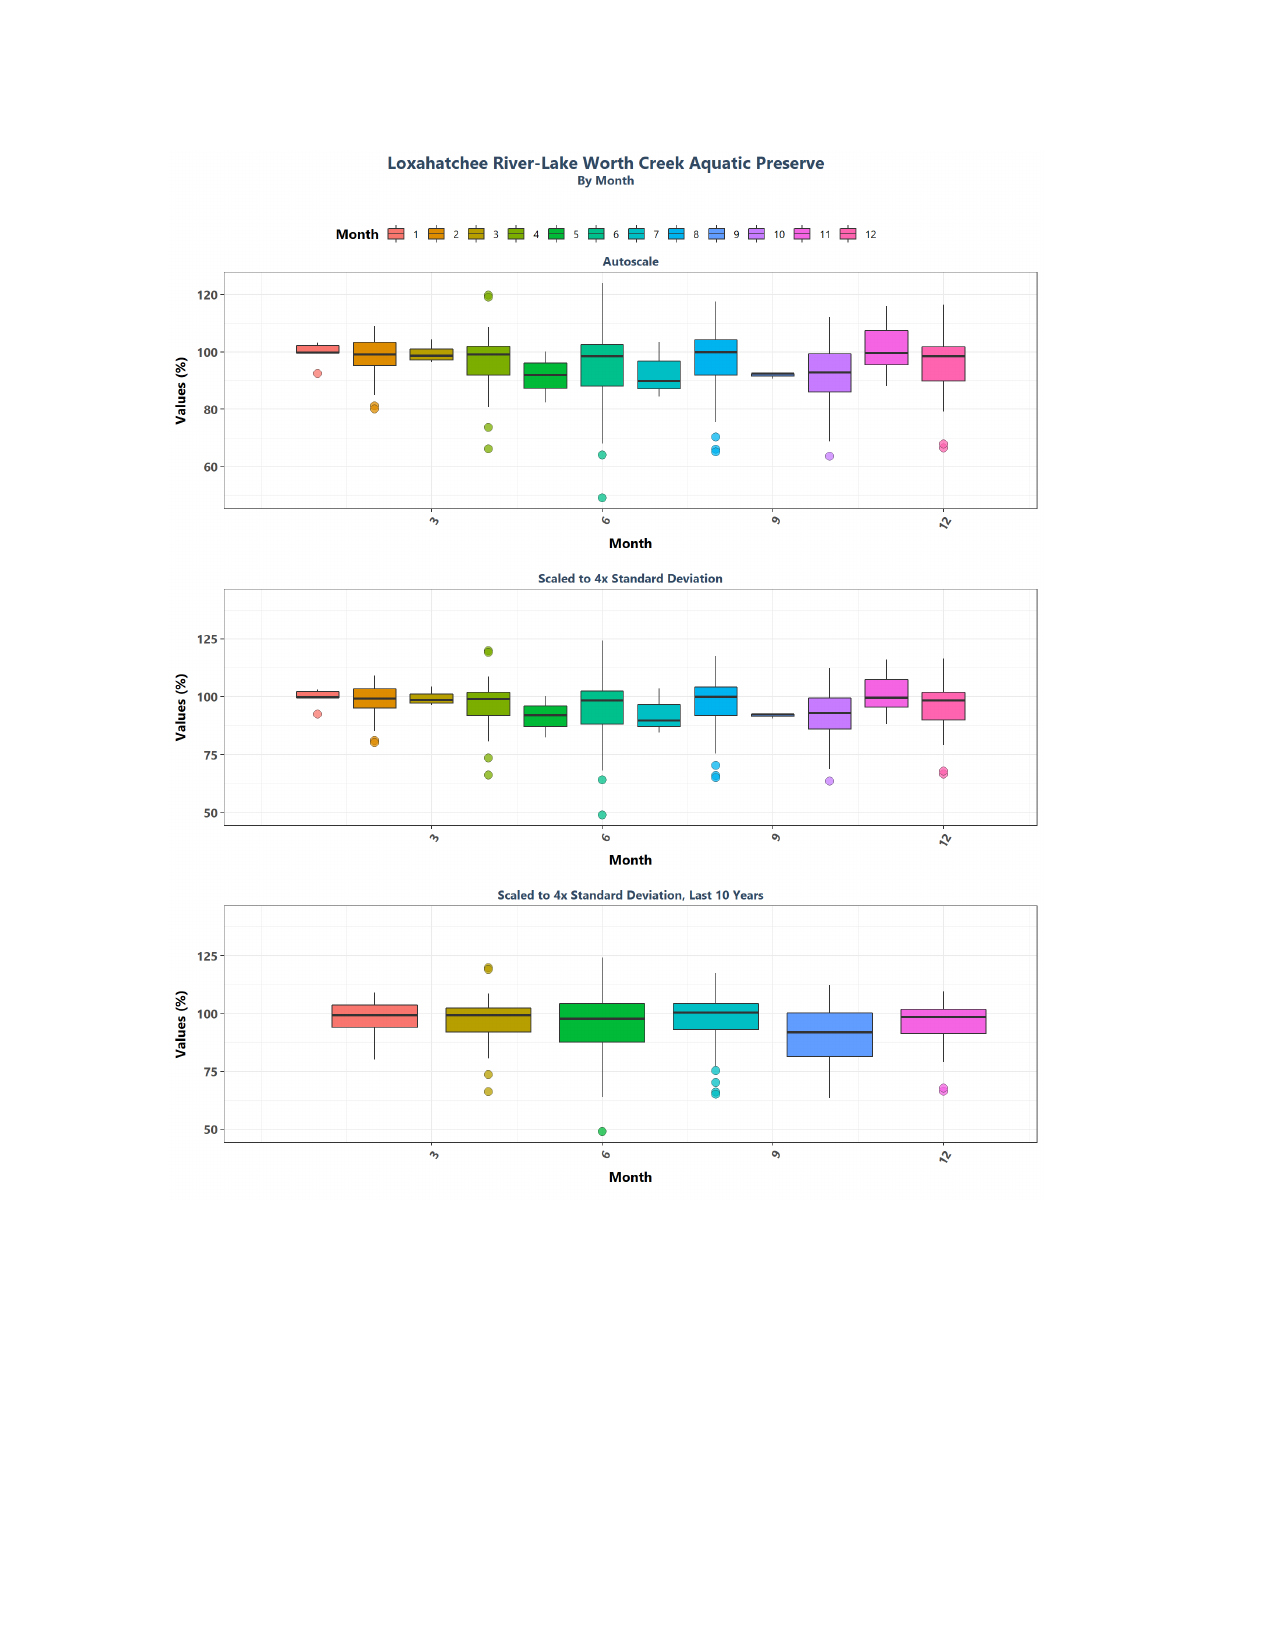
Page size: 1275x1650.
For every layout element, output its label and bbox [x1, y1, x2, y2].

picture [168, 150, 1044, 1200]
